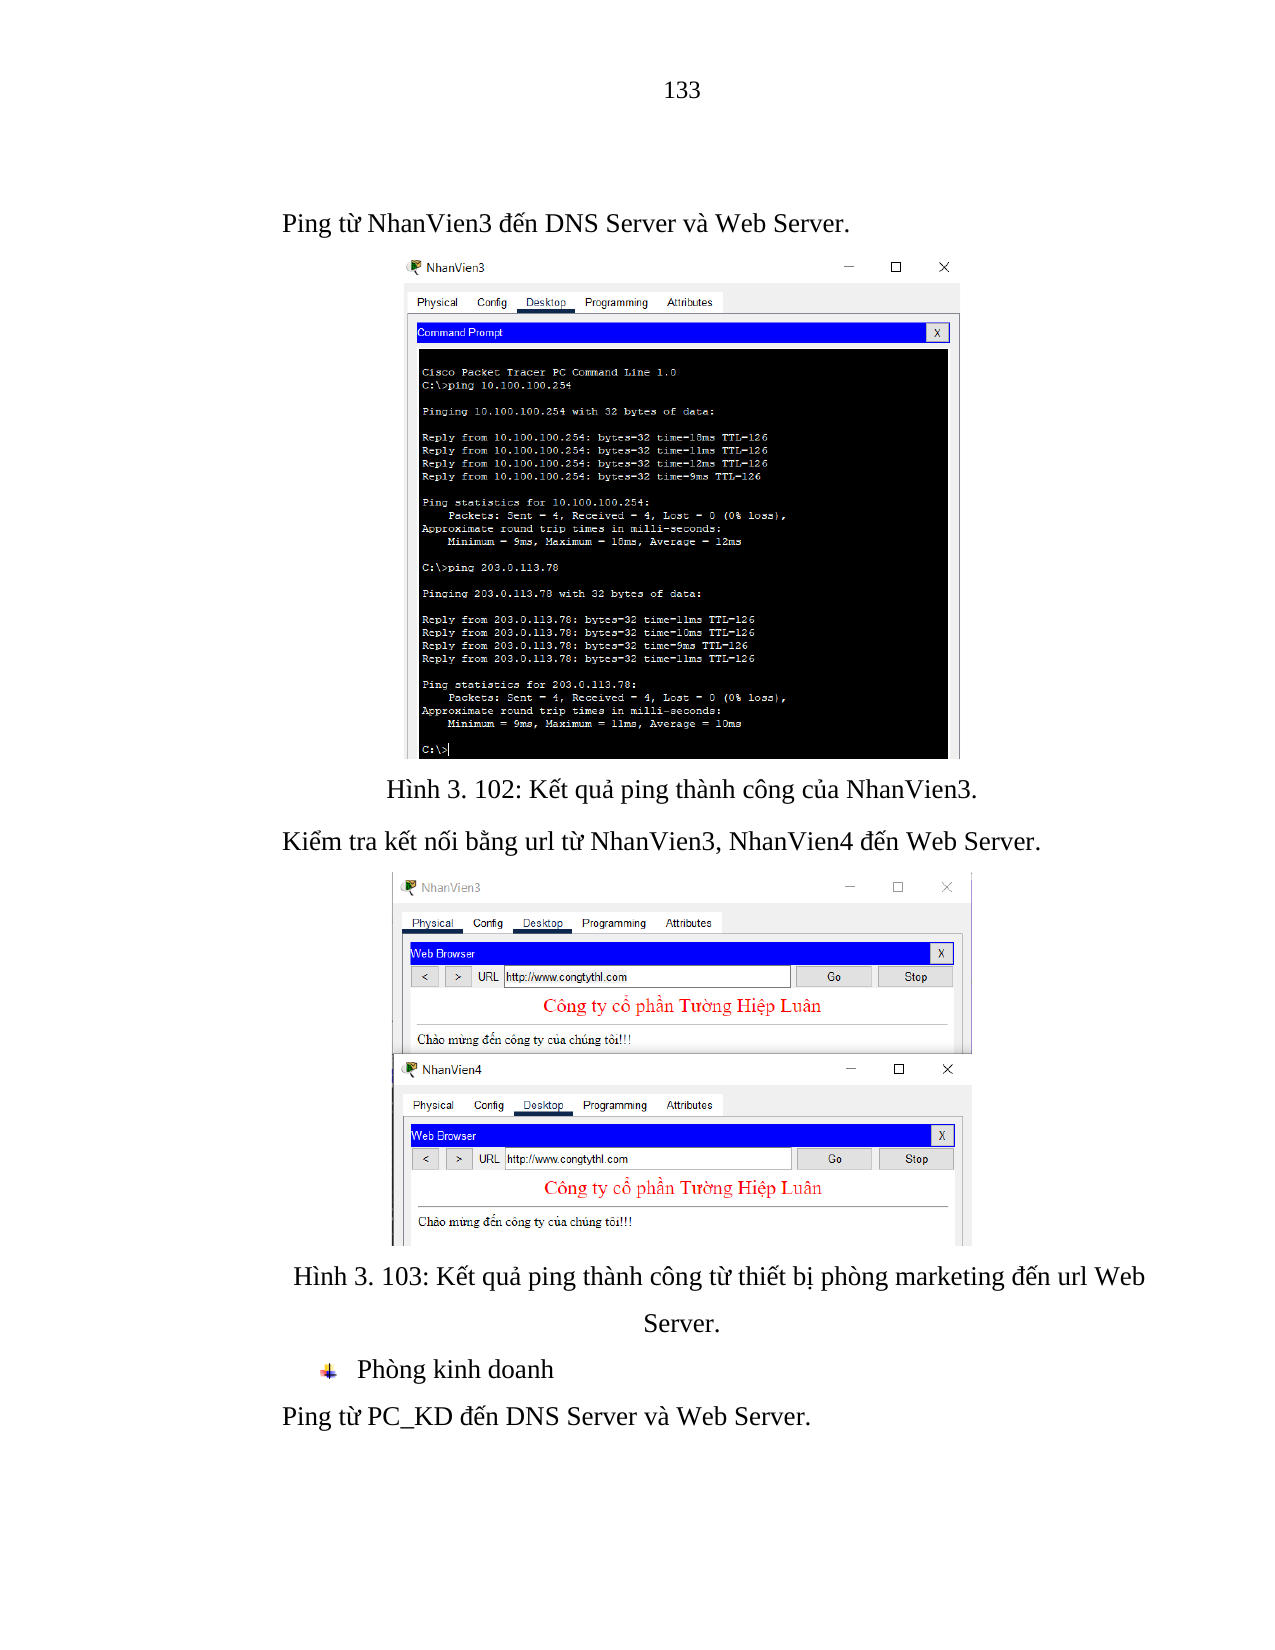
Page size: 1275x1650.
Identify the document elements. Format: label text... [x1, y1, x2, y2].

picture [320, 1362, 337, 1379]
text Hình 3. 102: Kết quả ping thành công của NhanVien3. [207, 773, 1157, 804]
list Phòng kinh doanh [319, 1353, 1157, 1384]
text Hình 3. 103: Kết quả ping thành công từ thiết bị phòng marketing đến url Web Server. [207, 1260, 1157, 1338]
picture [391, 872, 972, 1246]
picture [403, 253, 961, 759]
text Kiểm tra kết nối bằng url từ NhanVien3, NhanVien4 đến Web Server. [207, 825, 1157, 856]
text Ping từ PC_KD đến DNS Server và Web Server. [207, 1400, 1157, 1431]
text Ping từ NhanVien3 đến DNS Server và Web Server. [207, 207, 1157, 238]
